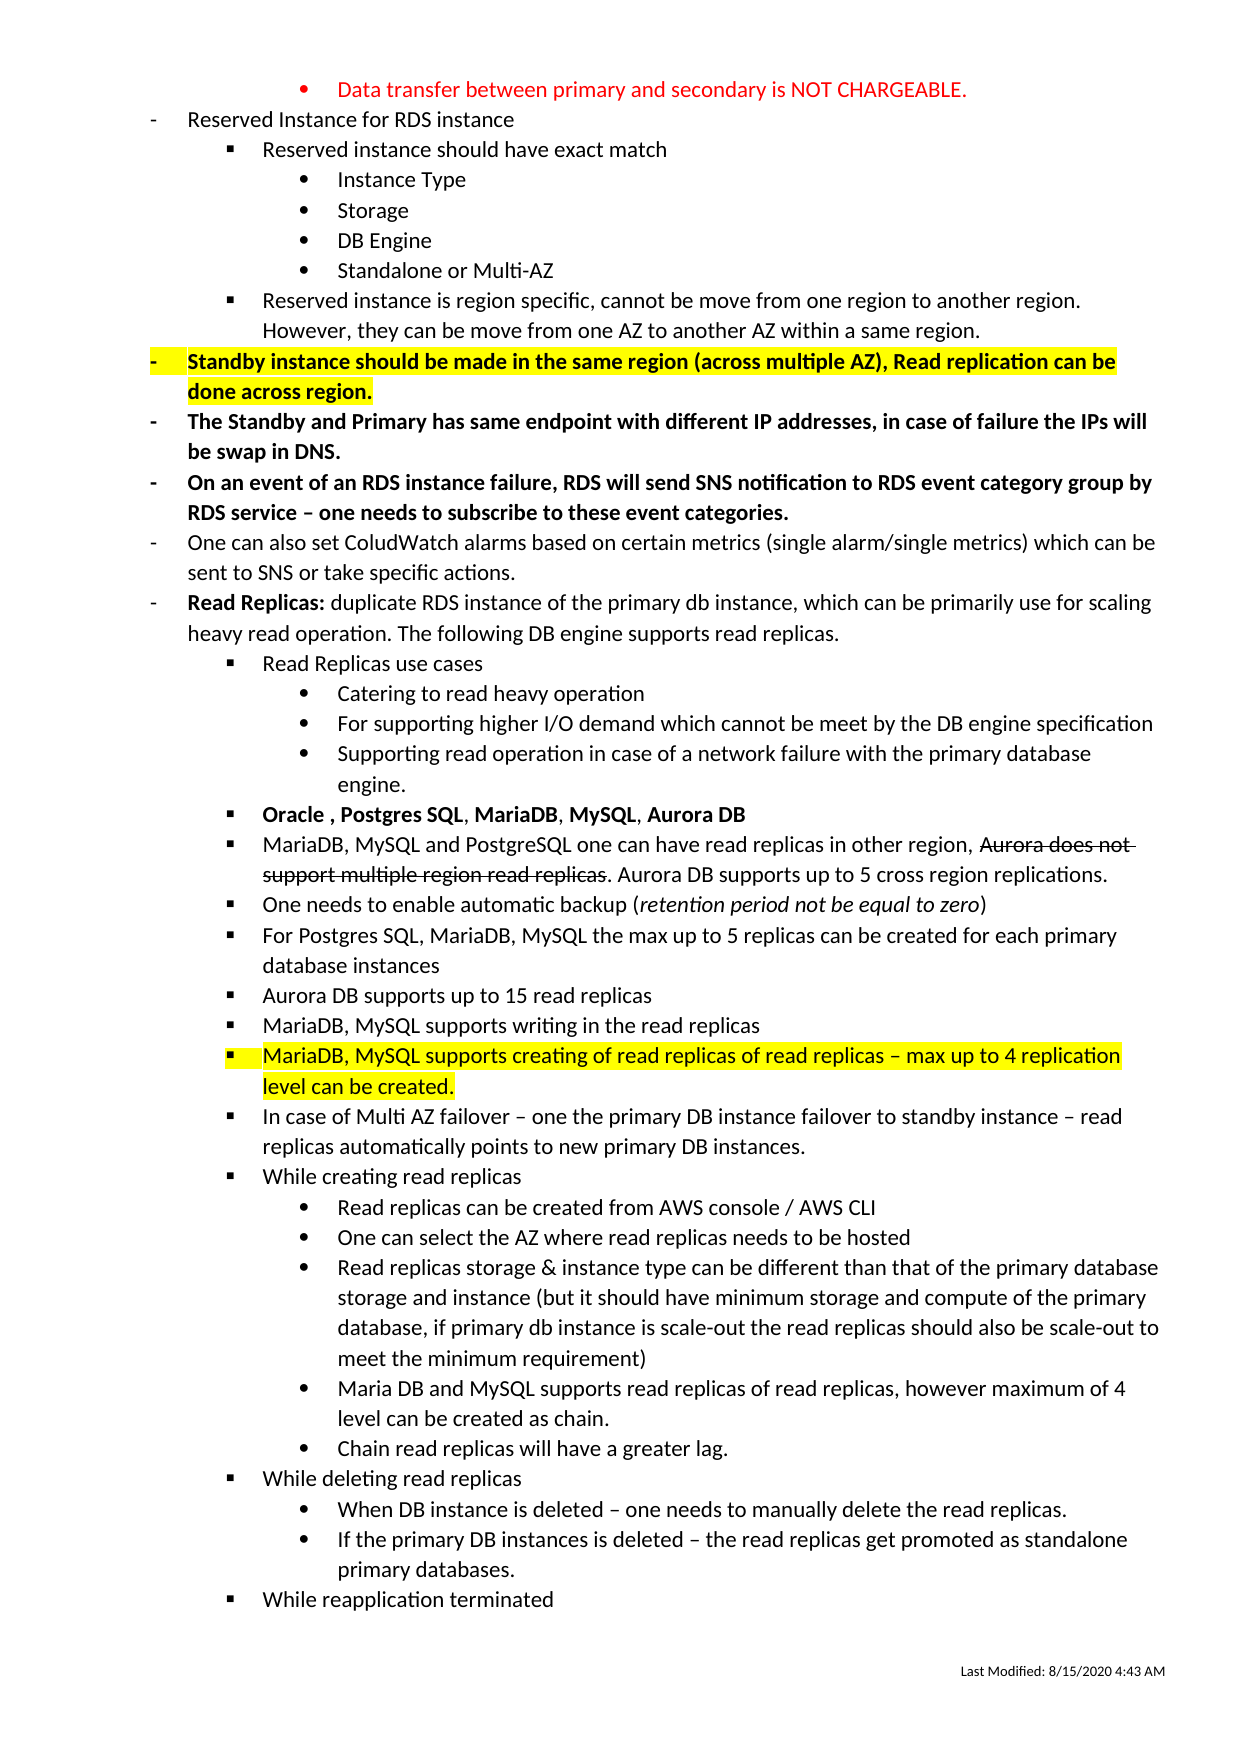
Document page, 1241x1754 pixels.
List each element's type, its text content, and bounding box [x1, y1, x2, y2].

list For supporting higher I/O demand which cannot be meet by the DB engine specification [300, 709, 1165, 737]
list DB Engine [300, 226, 1165, 254]
list When DB instance is deleted – one needs to manually delete the read replicas. [300, 1495, 1165, 1523]
list Standby instance should be made in the same region (across multiple AZ), Read replication can be done across region. [150, 347, 1165, 405]
list Storage [300, 196, 1165, 224]
list Catering to read heavy operation [300, 679, 1165, 707]
list Instance Type [300, 166, 1165, 194]
list The Standby and Primary has same endpoint with different IP addresses, in case of failure the IPs will be swap in DNS. [150, 407, 1165, 466]
list Read replicas storage & instance type can be different than that of the primary database storage and instance (but it should have minimum storage and compute of the primary database, if primary db instance is scale-out the read replicas should also be scale-out to meet the minimum requirement) [300, 1253, 1165, 1372]
list MariaDB, MySQL supports creating of read replicas of read replicas – max up to 4 replication level can be created. [225, 1042, 1165, 1100]
list Reserved instance is region specific, cannot be move from one region to another region. However, they can be move from one AZ to another AZ within a same region. [225, 286, 1165, 345]
list Data transfer between primary and secondary is NOT CHARGEABLE. [300, 75, 1165, 103]
list Supporting read operation in case of a network failure with the primary database engine. [300, 739, 1165, 798]
list Reserved instance should have exact match [225, 135, 1165, 163]
list Chain read replicas will have a greater lag. [300, 1434, 1165, 1462]
list Standalone or Multi-AZ [300, 256, 1165, 284]
list Aurora DB supports up to 15 read replicas [225, 981, 1165, 1009]
list One needs to enable automatic backup (retention period not be equal to zero) [225, 891, 1165, 919]
list Reserved Instance for RDS instance [150, 105, 1165, 133]
list MariaDB, MySQL and PostgreSQL one can have read replicas in other region, Aurora does not support multiple region read replicas. Aurora DB supports up to 5 cross region replications. [225, 830, 1165, 888]
list For Postgres SQL, MariaDB, MySQL the max up to 5 replicas can be created for each primary database instances [225, 921, 1165, 979]
list While creating read replicas [225, 1162, 1165, 1191]
list While deleting read replicas [225, 1464, 1165, 1493]
list In case of Multi AZ failover – one the primary DB instance failover to standby instance – read replicas automatically points to new primary DB instances. [225, 1102, 1165, 1160]
list MariaDB, MySQL supports writing in the read replicas [225, 1011, 1165, 1039]
list If the primary DB instances is deleted – the read replicas get promoted as standalone primary databases. [300, 1525, 1165, 1583]
list On an event of an RDS instance failure, RDS will send SNS notification to RDS event category group by RDS service – one needs to subscribe to these event categories. [150, 468, 1165, 526]
list Oracle , Postgres SQL, MariaDB, MySQL, Aurora DB [225, 800, 1165, 828]
list While reapplication terminated [225, 1585, 1165, 1613]
list Maria DB and MySQL supports read replicas of read replicas, however maximum of 4 level can be created as chain. [300, 1374, 1165, 1432]
list Read replicas can be created from AWS console / AWS CLI [300, 1193, 1165, 1221]
list One can also set ColudWatch alarms based on certain metrics (single alarm/single metrics) which can be sent to SNS or take specific actions. [150, 528, 1165, 586]
list Read Replicas: duplicate RDS instance of the primary db instance, which can be primarily use for scaling heavy read operation. The following DB engine supports read replicas. [150, 588, 1165, 647]
list Read Replicas use cases [225, 649, 1165, 677]
list One can select the AZ where read replicas needs to be hosted [300, 1223, 1165, 1251]
